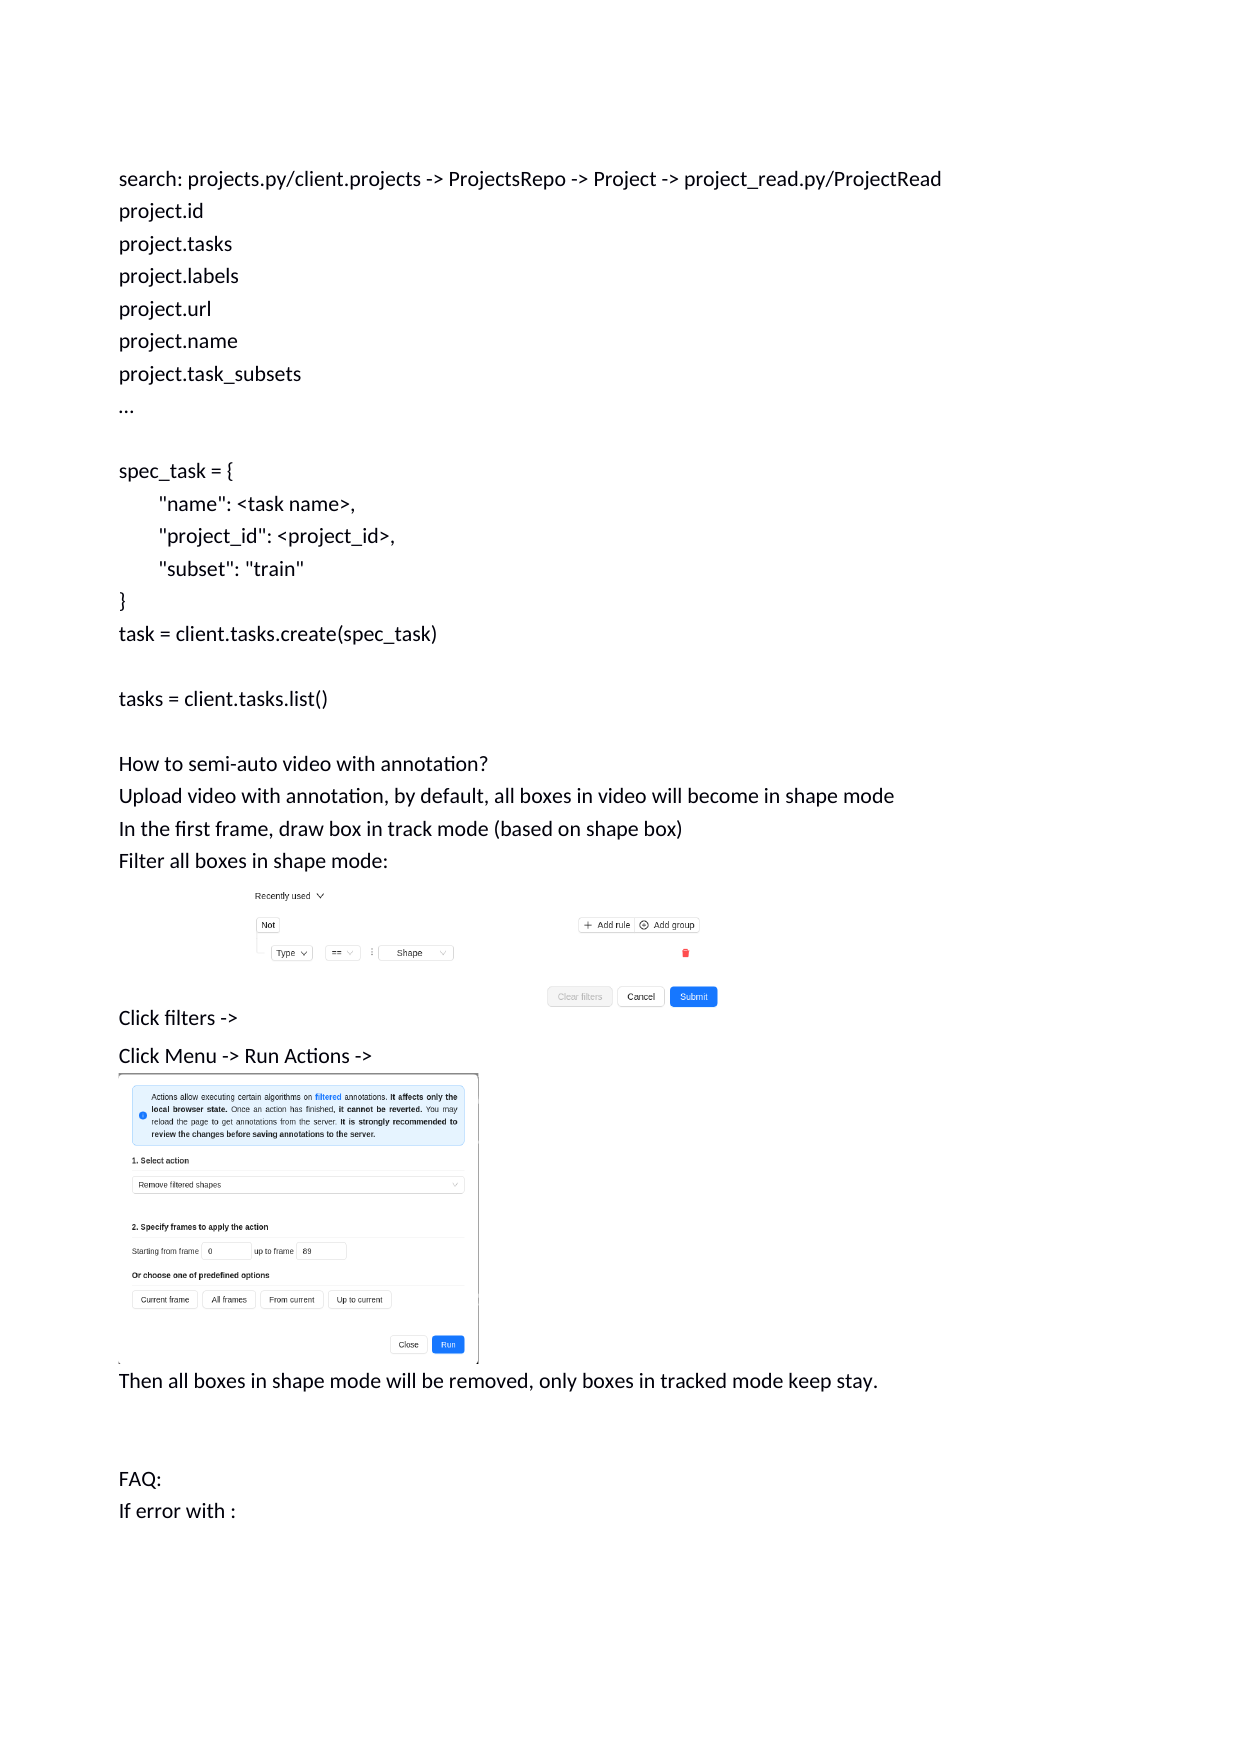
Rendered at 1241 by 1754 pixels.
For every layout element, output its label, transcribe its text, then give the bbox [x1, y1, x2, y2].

picture [118, 1073, 479, 1364]
text project.url [118, 292, 1122, 324]
text } [118, 584, 1122, 617]
text In the first frame, draw box in track mode (based on shape box) [118, 812, 1122, 844]
text … [118, 389, 1122, 422]
text If error with : [118, 1494, 1122, 1527]
picture [242, 877, 723, 1016]
text spec_task = { [118, 454, 1122, 487]
text "name": <task name>, [118, 487, 1122, 519]
text Click Menu -> Run Actions -> [118, 1039, 1122, 1072]
text task = client.tasks.create(spec_task) [118, 617, 1122, 649]
text project.labels [118, 259, 1122, 292]
text search: projects.py/client.projects -> ProjectsRepo -> Project -> project_read.py/ProjectRead [118, 162, 1122, 194]
text project.id [118, 194, 1122, 227]
text How to semi-auto video with annotation? [118, 747, 1122, 779]
text project.name [118, 324, 1122, 357]
text "subset": "train" [118, 552, 1122, 584]
text "project_id": <project_id>, [118, 519, 1122, 552]
text Filter all boxes in shape mode: [118, 844, 1122, 877]
text FAQ: [118, 1462, 1122, 1494]
text Upload video with annotation, by default, all boxes in video will become in shape mode [118, 779, 1122, 812]
text Then all boxes in shape mode will be removed, only boxes in tracked mode keep stay. [118, 1364, 1122, 1397]
text project.tasks [118, 227, 1122, 259]
text tasks = client.tasks.list() [118, 682, 1122, 714]
text project.task_subsets [118, 357, 1122, 389]
